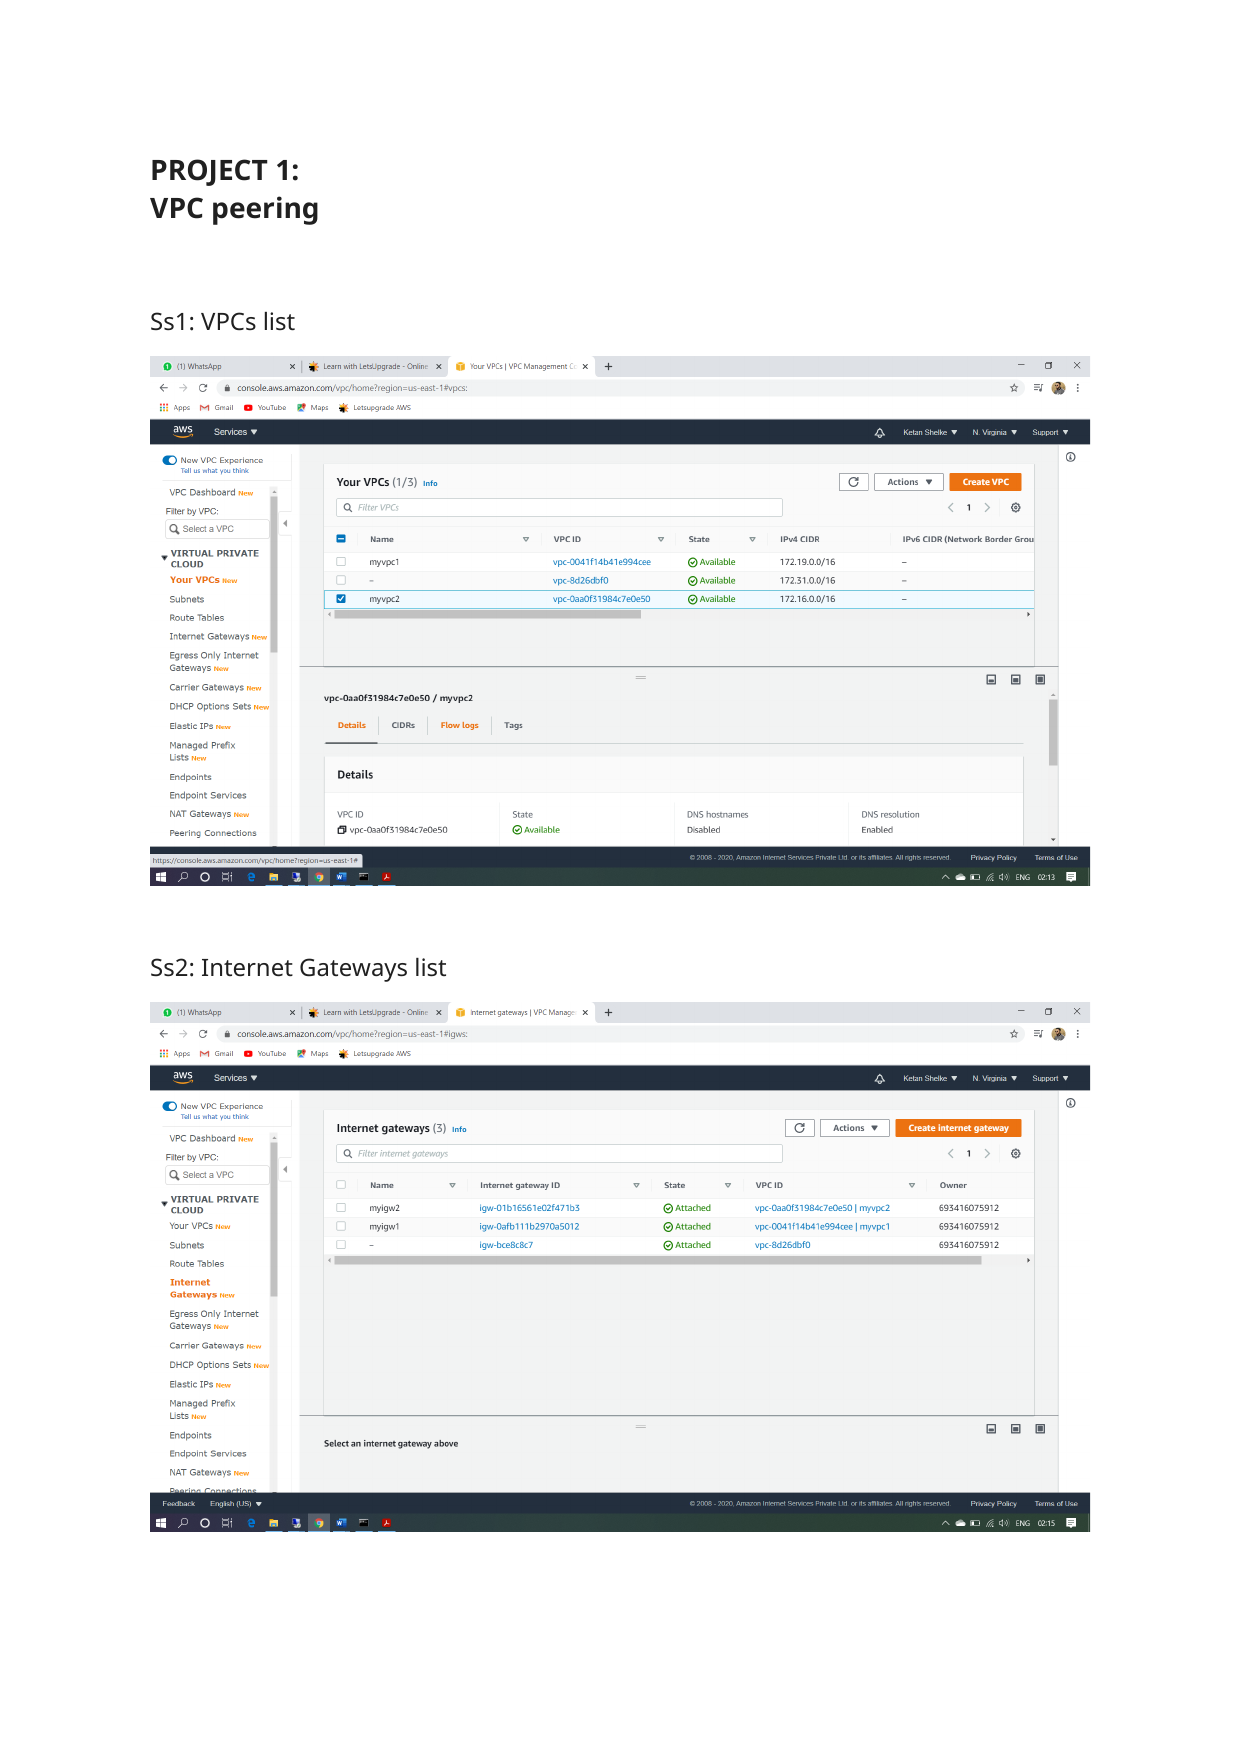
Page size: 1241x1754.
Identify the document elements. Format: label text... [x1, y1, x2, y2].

text Ss2: Internet Gateways list [150, 951, 1090, 983]
text Ss1: VPCs list [150, 304, 1090, 337]
text VPC peering [150, 188, 1090, 227]
text PROJECT 1: [150, 150, 1090, 188]
picture [150, 356, 1091, 886]
picture [150, 1002, 1091, 1532]
